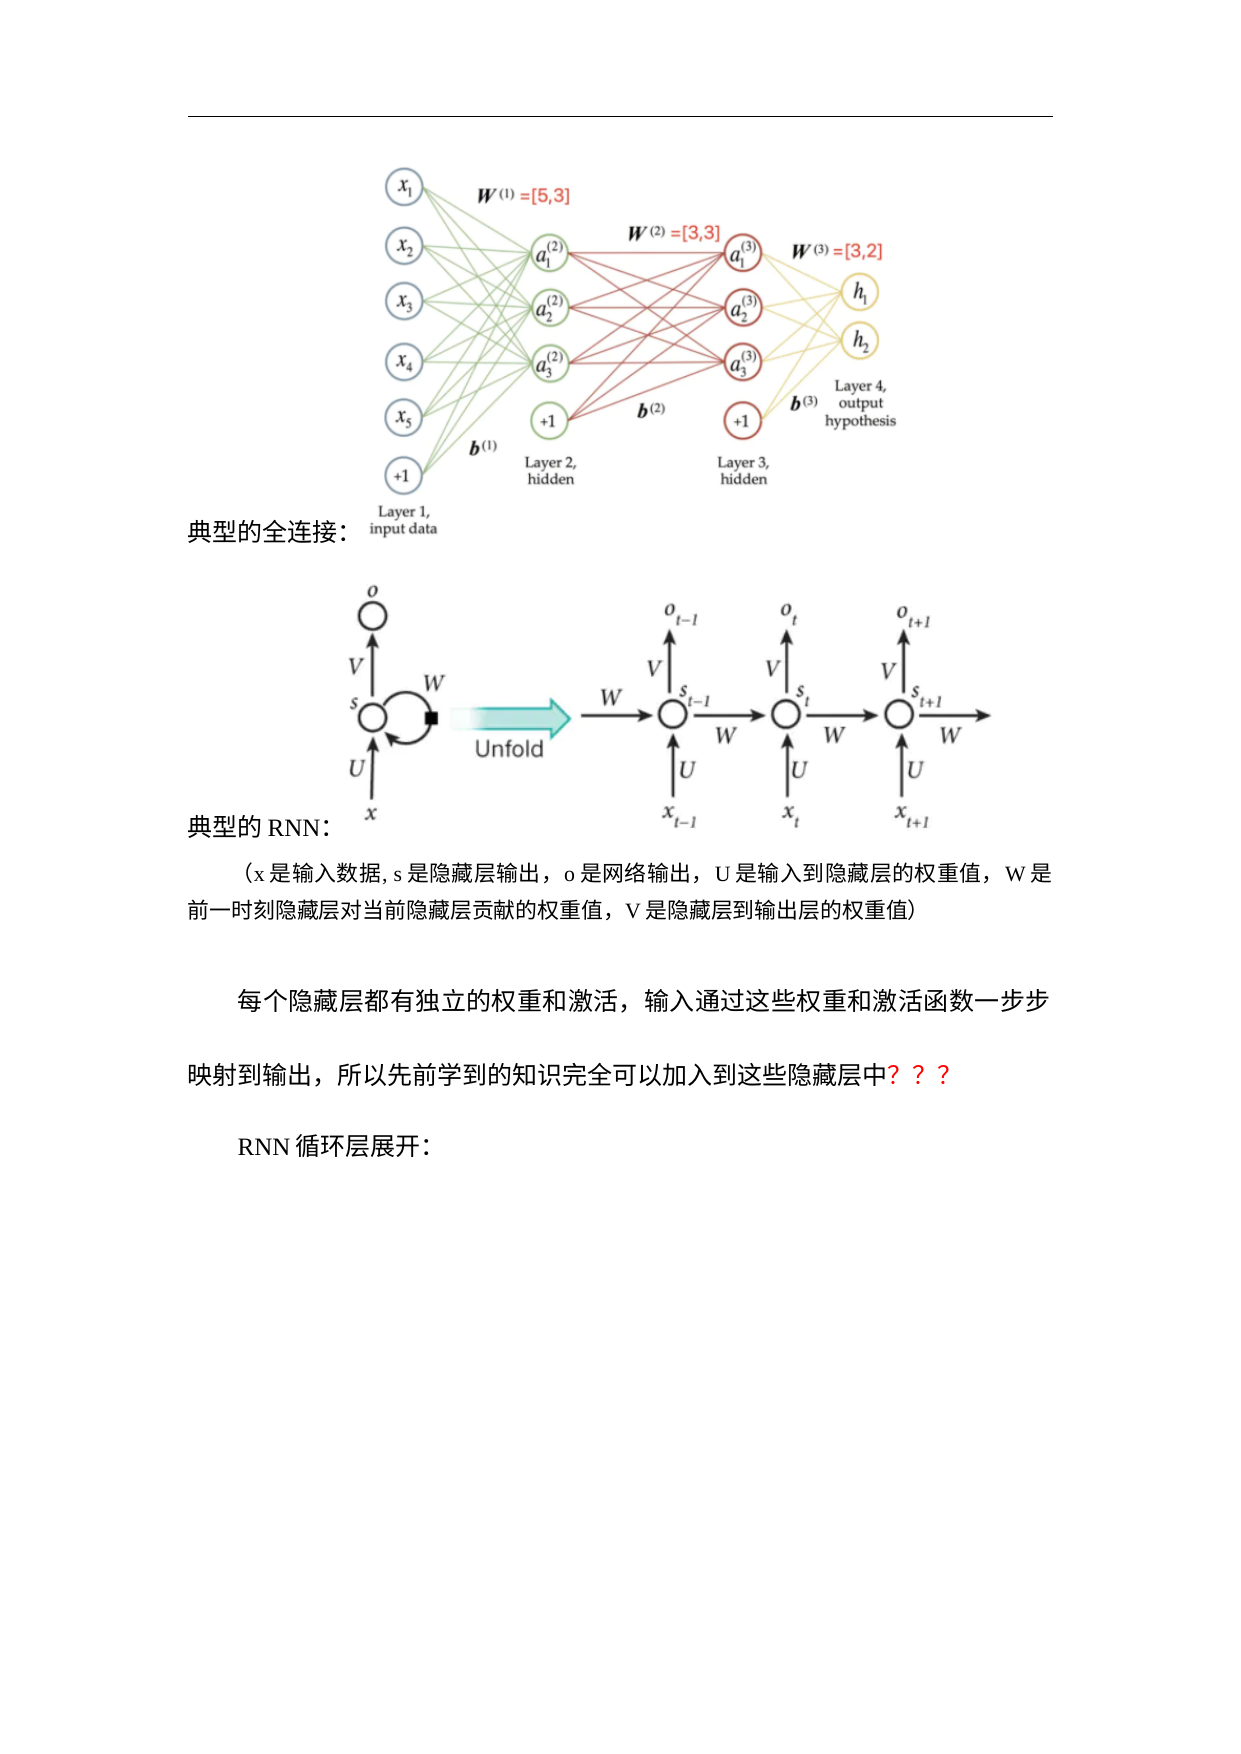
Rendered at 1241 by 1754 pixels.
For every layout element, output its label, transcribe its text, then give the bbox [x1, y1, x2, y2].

picture [362, 165, 901, 542]
text （x是输入数据, s是隐藏层输出，o是网络输出，U是输入到隐藏层的权重值，W是前一时刻隐藏层对当前隐藏层贡献的权重值，V是隐藏层到输出层的权重值） [187, 855, 1053, 925]
text RNN循环层展开： [187, 1112, 1053, 1177]
text 每个隐藏层都有独立的权重和激活，输入通过这些权重和激活函数一步步映射到输出，所以先前学到的知识完全可以加入到这些隐藏层中？？？ [187, 967, 1053, 1106]
picture [345, 563, 1000, 837]
